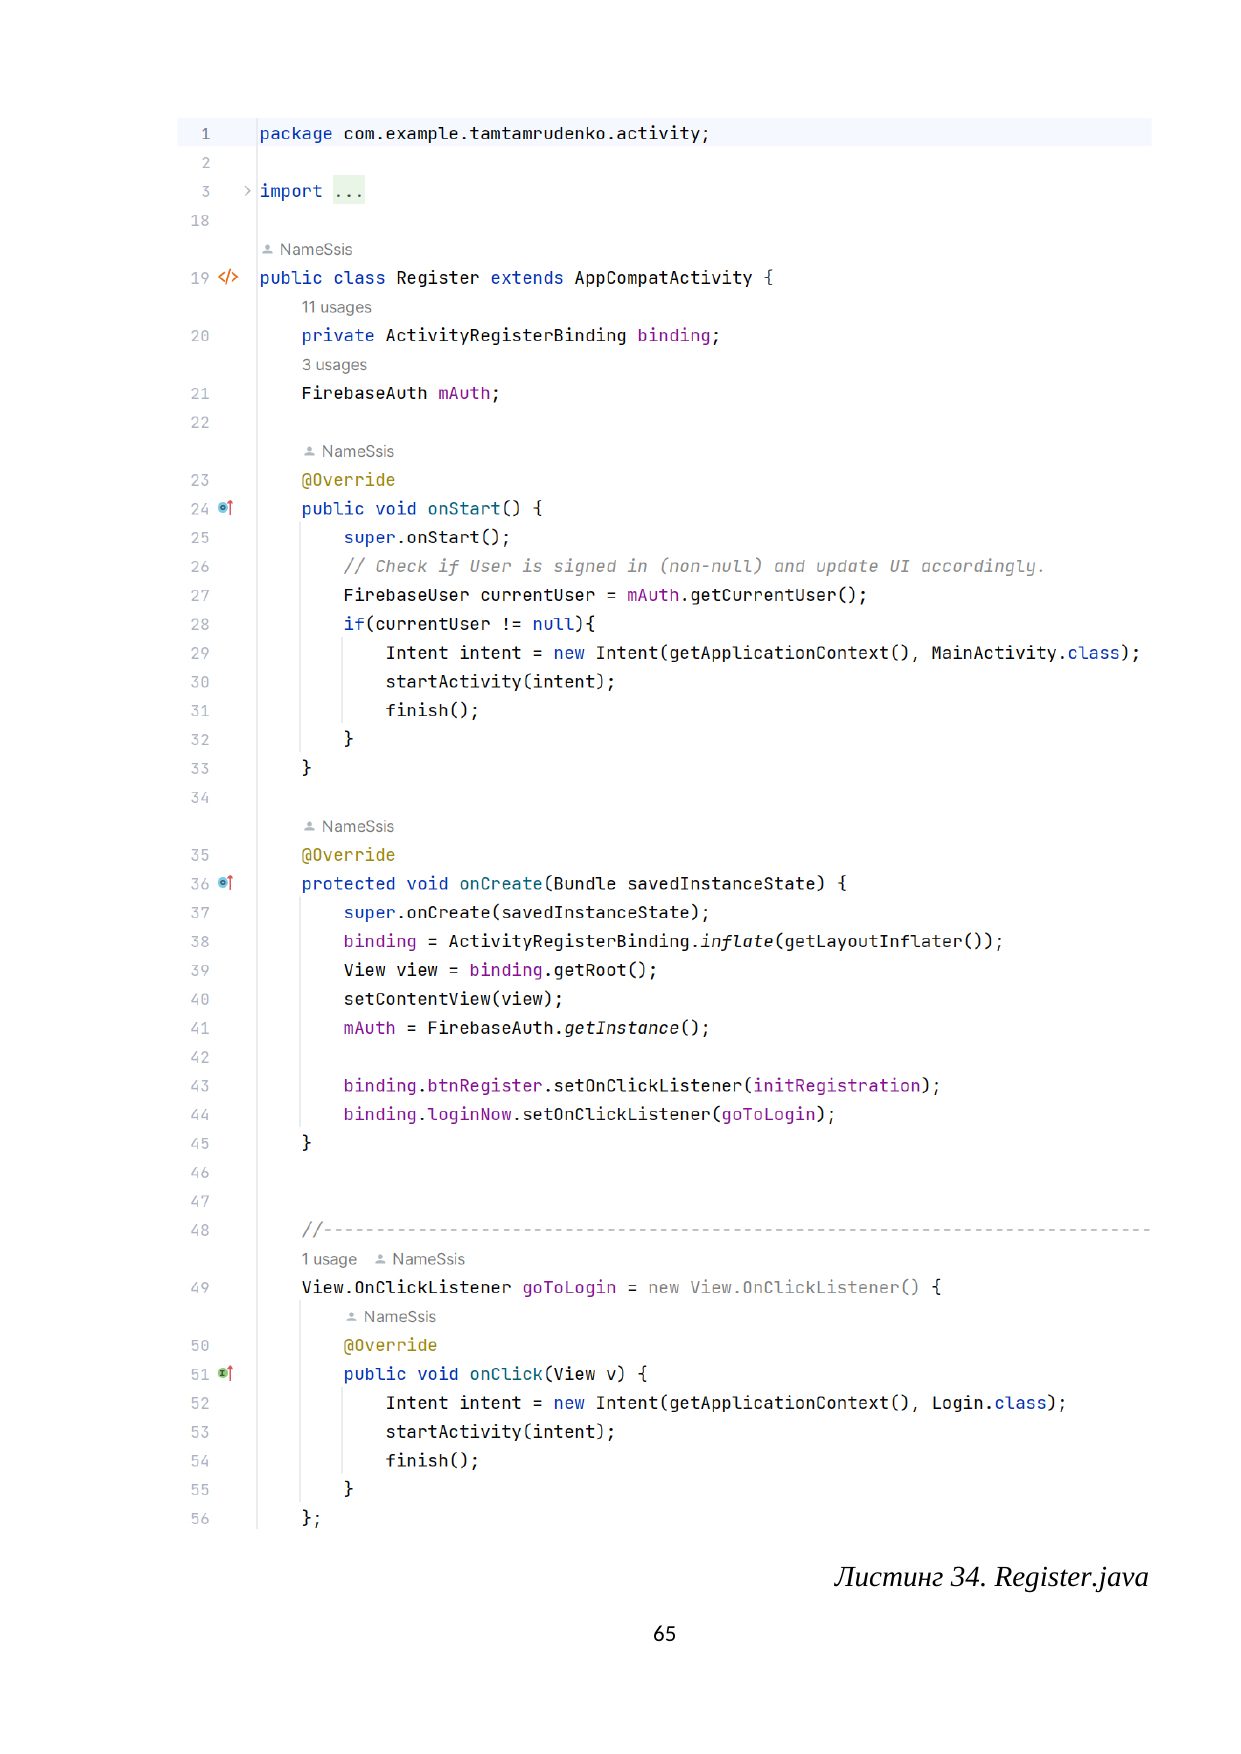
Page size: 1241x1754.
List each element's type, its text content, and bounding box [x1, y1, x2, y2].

picture [177, 118, 1152, 1529]
text Листинг 34. Register.java [177, 1559, 1152, 1593]
